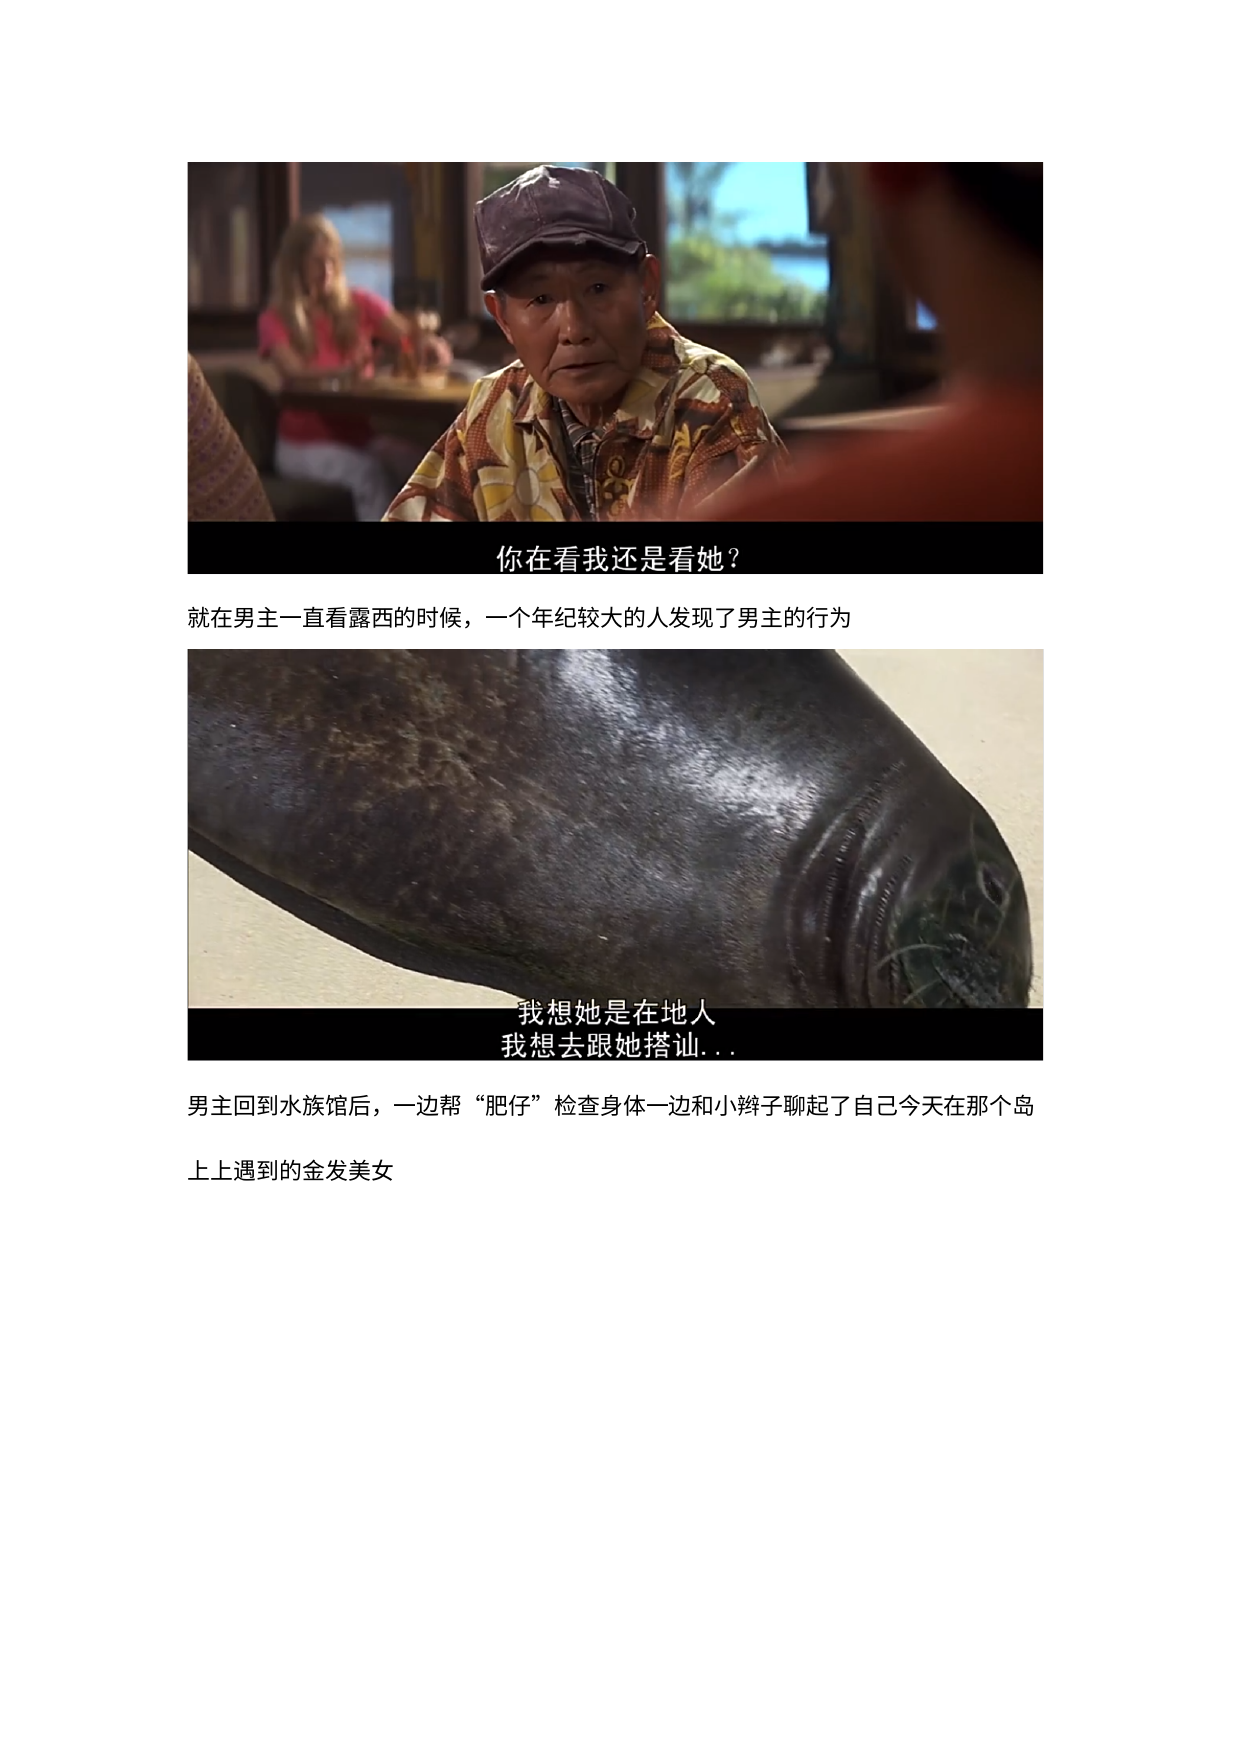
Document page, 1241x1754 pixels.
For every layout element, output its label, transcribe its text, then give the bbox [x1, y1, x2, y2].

text 就在男主一直看露西的时候，一个年纪较大的人发现了男主的行为 [187, 584, 1053, 649]
picture [187, 162, 1044, 575]
picture [187, 649, 1044, 1061]
text 男主回到水族馆后，一边帮“肥仔”检查身体一边和小辫子聊起了自己今天在那个岛上上遇到的金发美女 [187, 1072, 1053, 1202]
